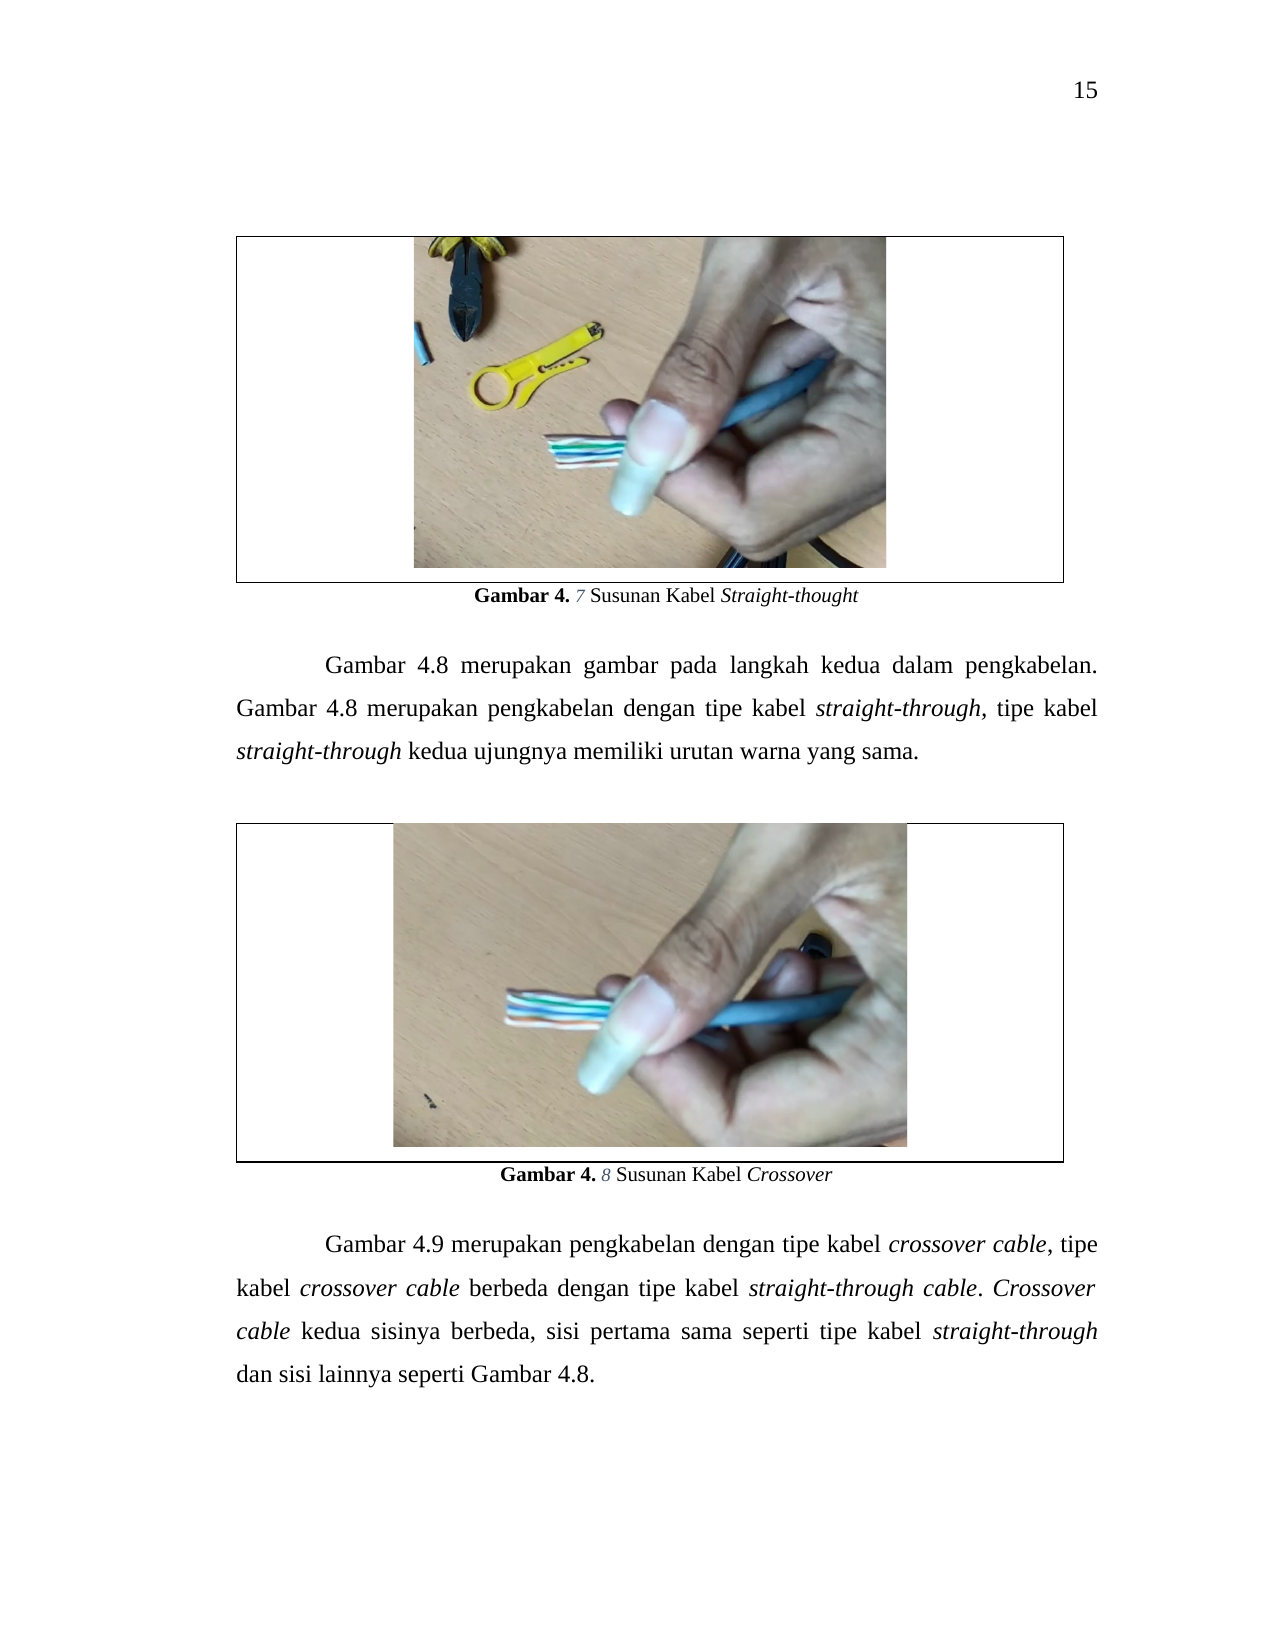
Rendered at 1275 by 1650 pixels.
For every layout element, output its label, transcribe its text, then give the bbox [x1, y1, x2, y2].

text Gambar 4.8 merupakan gambar pada langkah kedua dalam pengkabelan. Gambar 4.8 merupakan pengkabelan dengan tipe kabel straight-through, tipe kabel straight-through kedua ujungnya memiliki urutan warna yang sama. [236, 650, 1098, 765]
picture [413, 237, 887, 568]
picture [393, 823, 908, 1147]
table_header [237, 824, 1063, 1161]
table_header [237, 237, 1063, 582]
text Gambar 4.9 merupakan pengkabelan dengan tipe kabel crossover cable, tipe kabel crossover cable berbeda dengan tipe kabel straight-through cable. Crossover cable kedua sisinya berbeda, sisi pertama sama seperti tipe kabel straight-through dan sisi lainnya seperti Gambar 4.8. [236, 1229, 1098, 1388]
